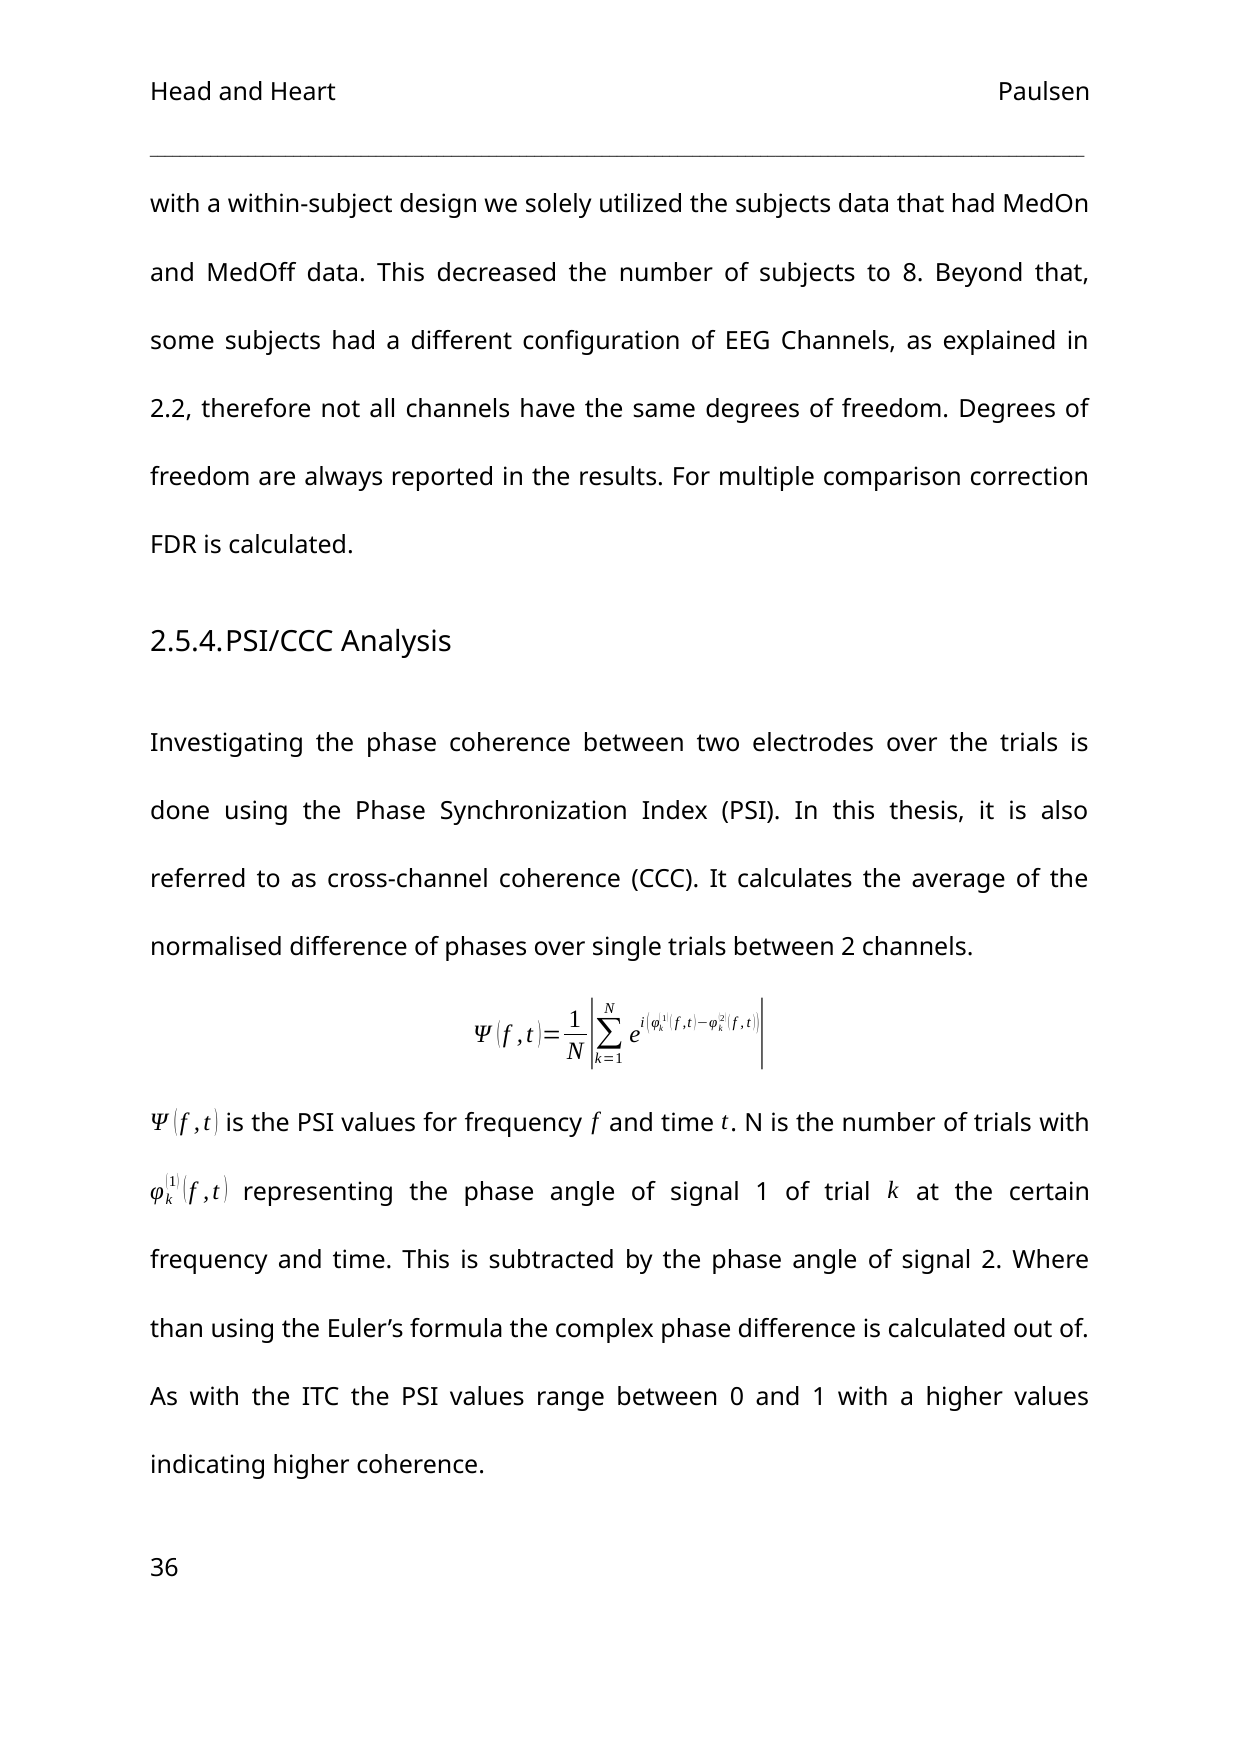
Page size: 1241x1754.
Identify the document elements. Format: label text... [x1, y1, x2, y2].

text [150, 186, 1090, 561]
text Investigating the phase coherence between two electrodes over the trials is done using the Phase Synchronization Index (PSI). In this thesis, it is also referred to as cross-channel coherence (CCC). It calculates the average of the normalised difference of phases over single trials between 2 channels. [150, 724, 1090, 963]
text is the PSI values for frequency and time . N is the number of trials with representing the phase angle of signal 1 of trial at the certain frequency and time. This is subtracted by the phase angle of signal 2. Where than using the Euler’s formula the complex phase difference is calculated out of. As with the ITC the PSI values range between 0 and 1 with a higher values indicating higher coherence. [150, 1105, 1090, 1481]
subtitle PSI/CCC Analysis [150, 620, 1090, 659]
